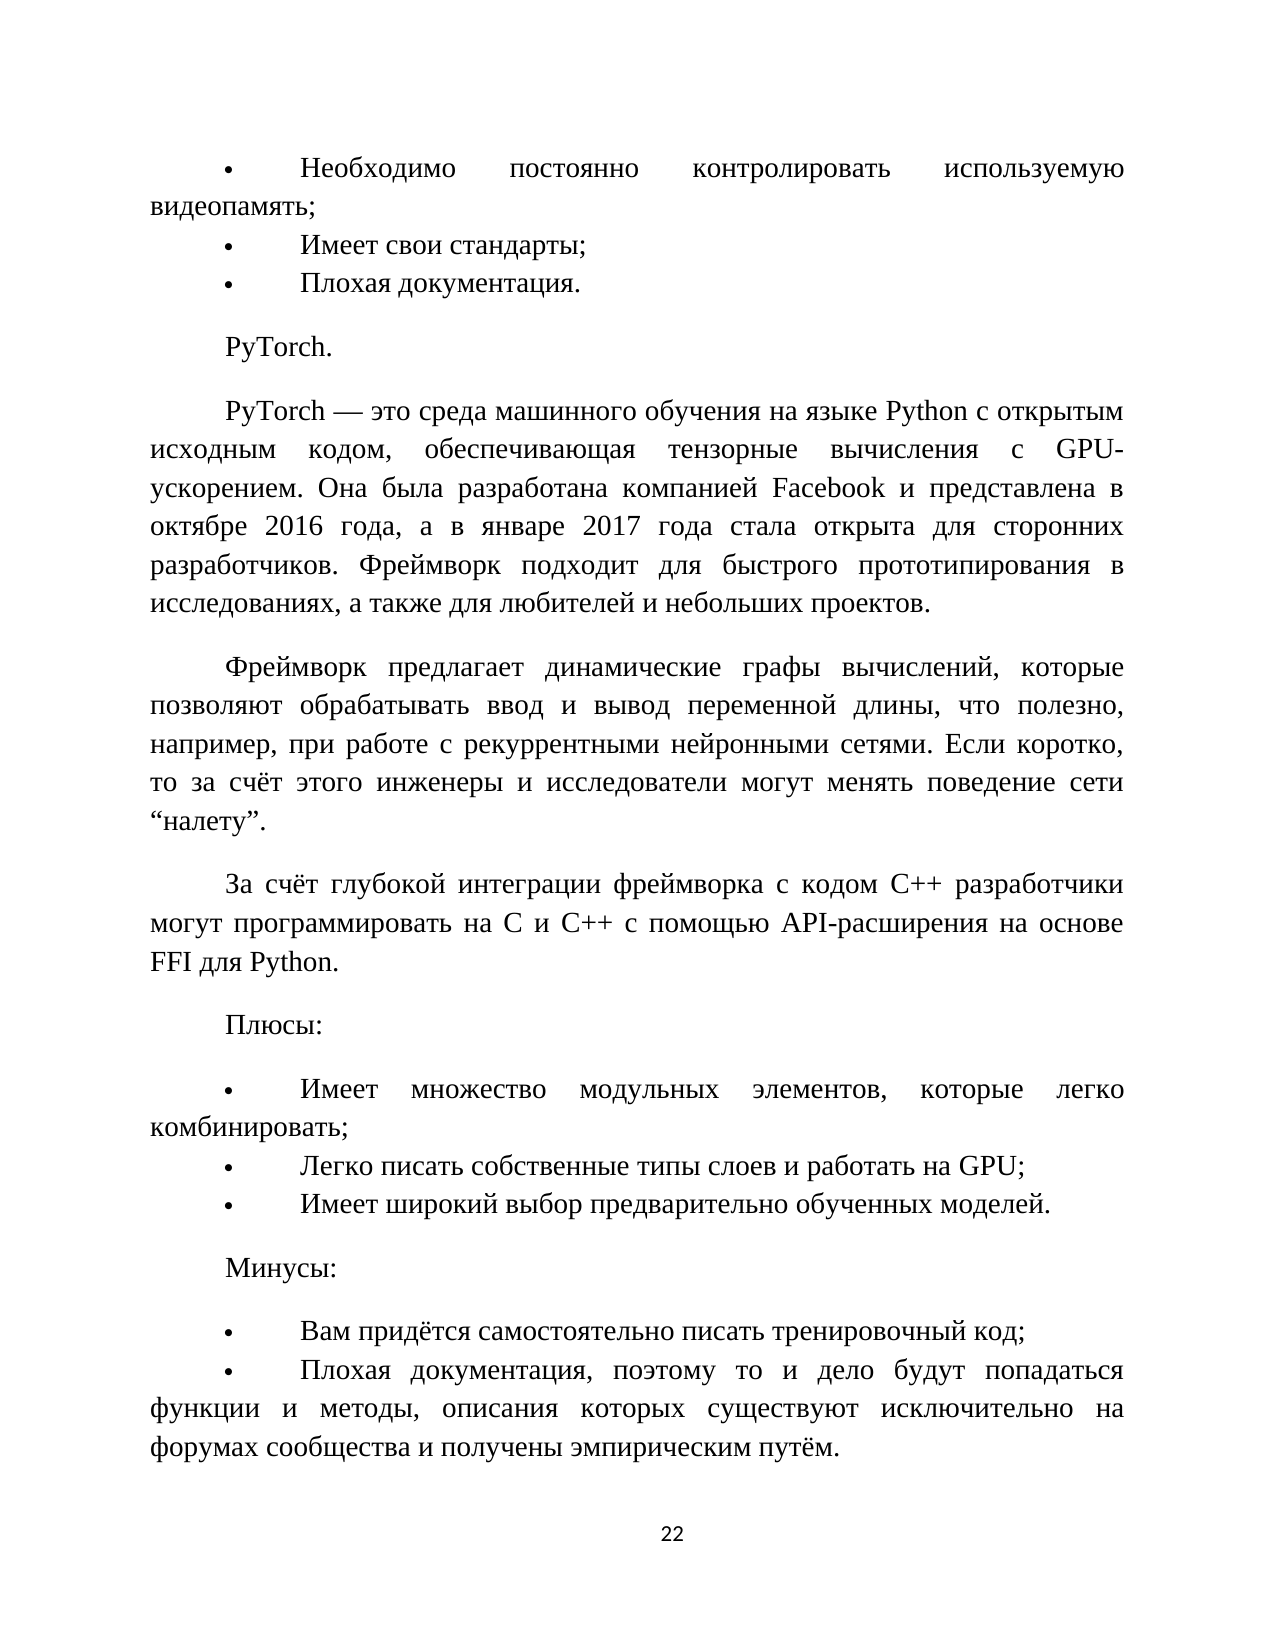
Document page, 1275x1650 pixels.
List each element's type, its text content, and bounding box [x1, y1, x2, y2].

list Имеет свои стандарты; [150, 227, 1125, 261]
list Плохая документация, поэтому то и дело будут попадаться функции и методы, описания которых существуют исключительно на форумах сообщества и получены эмпирическим путём. [150, 1352, 1125, 1463]
list Легко писать собственные типы слоев и работать на GPU; [150, 1148, 1125, 1181]
list Плохая документация. [150, 266, 1125, 299]
list PyTorch. [150, 329, 1125, 363]
list Минусы: [150, 1250, 1125, 1283]
list PyTorch — это среда машинного обучения на языке Python с открытым исходным кодом, обеспечивающая тензорные вычисления с GPU-ускорением. Она была разработана компанией Facebook и представлена в октябре 2016 года, а в январе 2017 года стала открыта для сторонних разработчиков. Фреймворк подходит для быстрого прототипирования в исследованиях, а также для любителей и небольших проектов. [150, 393, 1125, 619]
list Имеет множество модульных элементов, которые легко комбинировать; [150, 1071, 1125, 1143]
list Фреймворк предлагает динамические графы вычислений, которые позволяют обрабатывать ввод и вывод переменной длины, что полезно, например, при работе с рекуррентными нейронными сетями. Если коротко, то за счёт этого инженеры и исследователи могут менять поведение сети “налету”. [150, 649, 1125, 837]
list Необходимо постоянно контролировать используемую видеопамять; [150, 150, 1125, 222]
list Вам придётся самостоятельно писать тренировочный код; [150, 1313, 1125, 1347]
list Плюсы: [150, 1007, 1125, 1041]
list Имеет широкий выбор предварительно обученных моделей. [150, 1186, 1125, 1220]
list За счёт глубокой интеграции фреймворка с кодом C++ разработчики могут программировать на C и C++ с помощью API-расширения на основе FFI для Python. [150, 867, 1125, 977]
